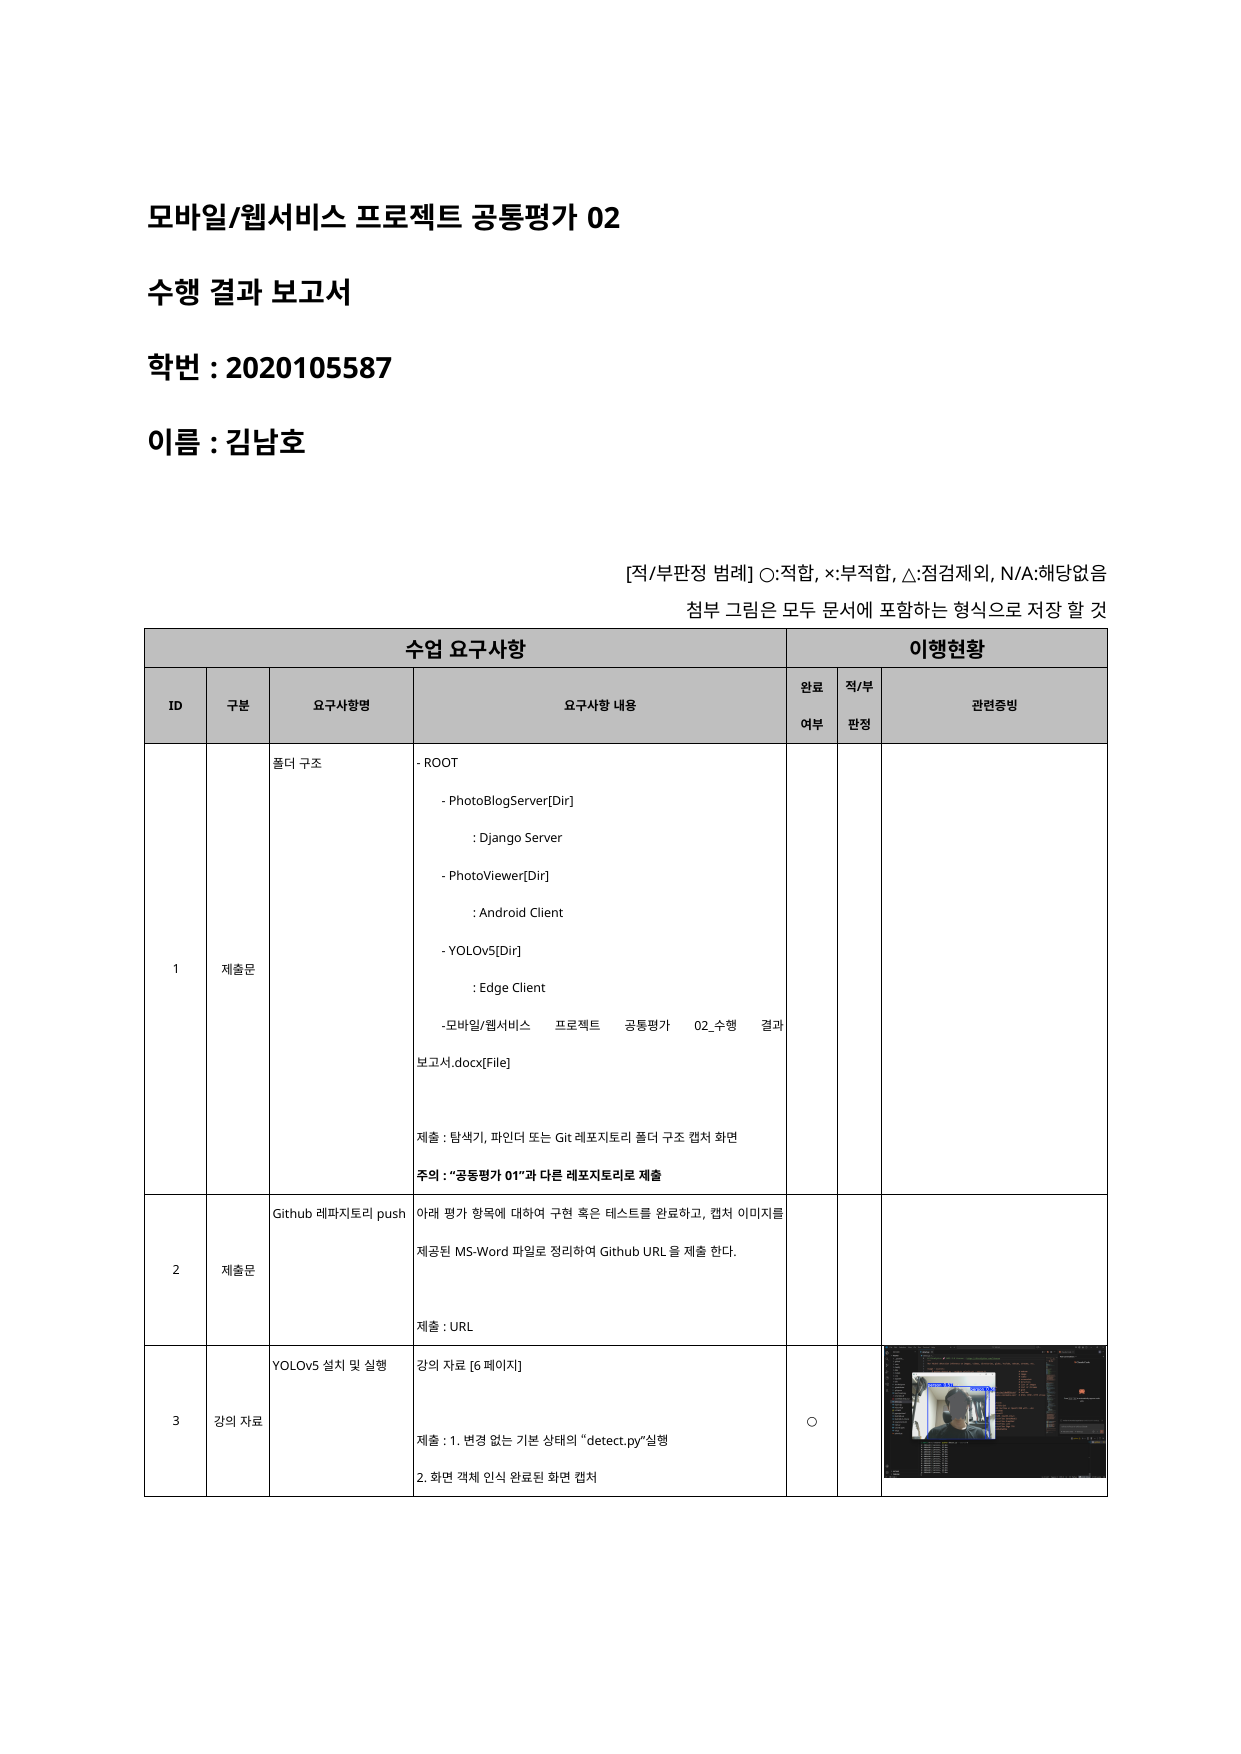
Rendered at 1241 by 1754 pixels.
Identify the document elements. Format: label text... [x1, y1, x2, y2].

table_cell 강의 자료 [6페이지] 제출 : 1. 변경 없는 기본 상태의 “detect.py”실행 2. 화면 객체 인식 완료된 화면 캡처 [414, 1346, 786, 1496]
table_cell - ROOT - PhotoBlogServer[Dir] : Django Server - PhotoViewer[Dir] : Android Client - YOLOv5[Dir] : Edge Client -모바일/웹서비스 프로젝트 공통평가 02_수행 결과 보고서.docx[File] 제출 : 탐색기, 파인더 또는 Git레포지토리 폴더 구조 캡처 화면 주의 : “공동평가 01”과 다른 레포지토리로 제출 [414, 744, 786, 1194]
text 이름 : 김남호 [148, 403, 1107, 478]
table_cell 3 [145, 1346, 206, 1496]
table_cell [838, 1195, 881, 1345]
table_cell 1 [145, 744, 206, 1194]
picture [884, 1345, 1106, 1478]
table_cell YOLOv5 설치 및 실행 [270, 1346, 413, 1496]
table_cell [838, 744, 881, 1194]
table_cell 구분 [207, 668, 269, 743]
table_cell 2 [145, 1195, 206, 1345]
table_cell [838, 1346, 881, 1496]
table_cell 완료 여부 [787, 668, 837, 743]
table_cell [882, 744, 1107, 1194]
text 모바일/웹서비스 프로젝트 공통평가 02 [148, 178, 1107, 253]
table_cell 강의 자료 [207, 1346, 269, 1496]
table_cell 제출문 [207, 744, 269, 1194]
text 수행 결과 보고서 [148, 253, 1107, 328]
table_cell [787, 744, 837, 1194]
text 첨부 그림은 모두 문서에 포함하는 형식으로 저장 할 것 [148, 591, 1107, 628]
table_cell [882, 1195, 1107, 1345]
table_cell 제출문 [207, 1195, 269, 1345]
table_cell 요구사항명 [270, 668, 413, 743]
table_cell ○ [787, 1346, 837, 1496]
table_cell 아래 평가 항목에 대하여 구현 혹은 테스트를 완료하고, 캡처 이미지를 제공된 MS-Word 파일로 정리하여 Github URL을 제출 한다. 제출 : URL [414, 1195, 786, 1345]
table_cell 요구사항 내용 [414, 668, 786, 743]
table_cell [882, 1346, 1107, 1496]
table_cell 적/부 판정 [838, 668, 881, 743]
text [적/부판정 범례] ○:적합, ×:부적합, △:점검제외, N/A:해당없음 [148, 553, 1107, 591]
table_cell 폴더 구조 [270, 744, 413, 1194]
table_header 이행현황 [787, 629, 1107, 667]
table_cell Github 레파지토리 push [270, 1195, 413, 1345]
table_cell ID [145, 668, 206, 743]
table_cell [787, 1195, 837, 1345]
text 학번 : 2020105587 [148, 328, 1107, 403]
table_cell 관련증빙 [882, 668, 1107, 743]
table_header 수업 요구사항 [145, 629, 786, 667]
